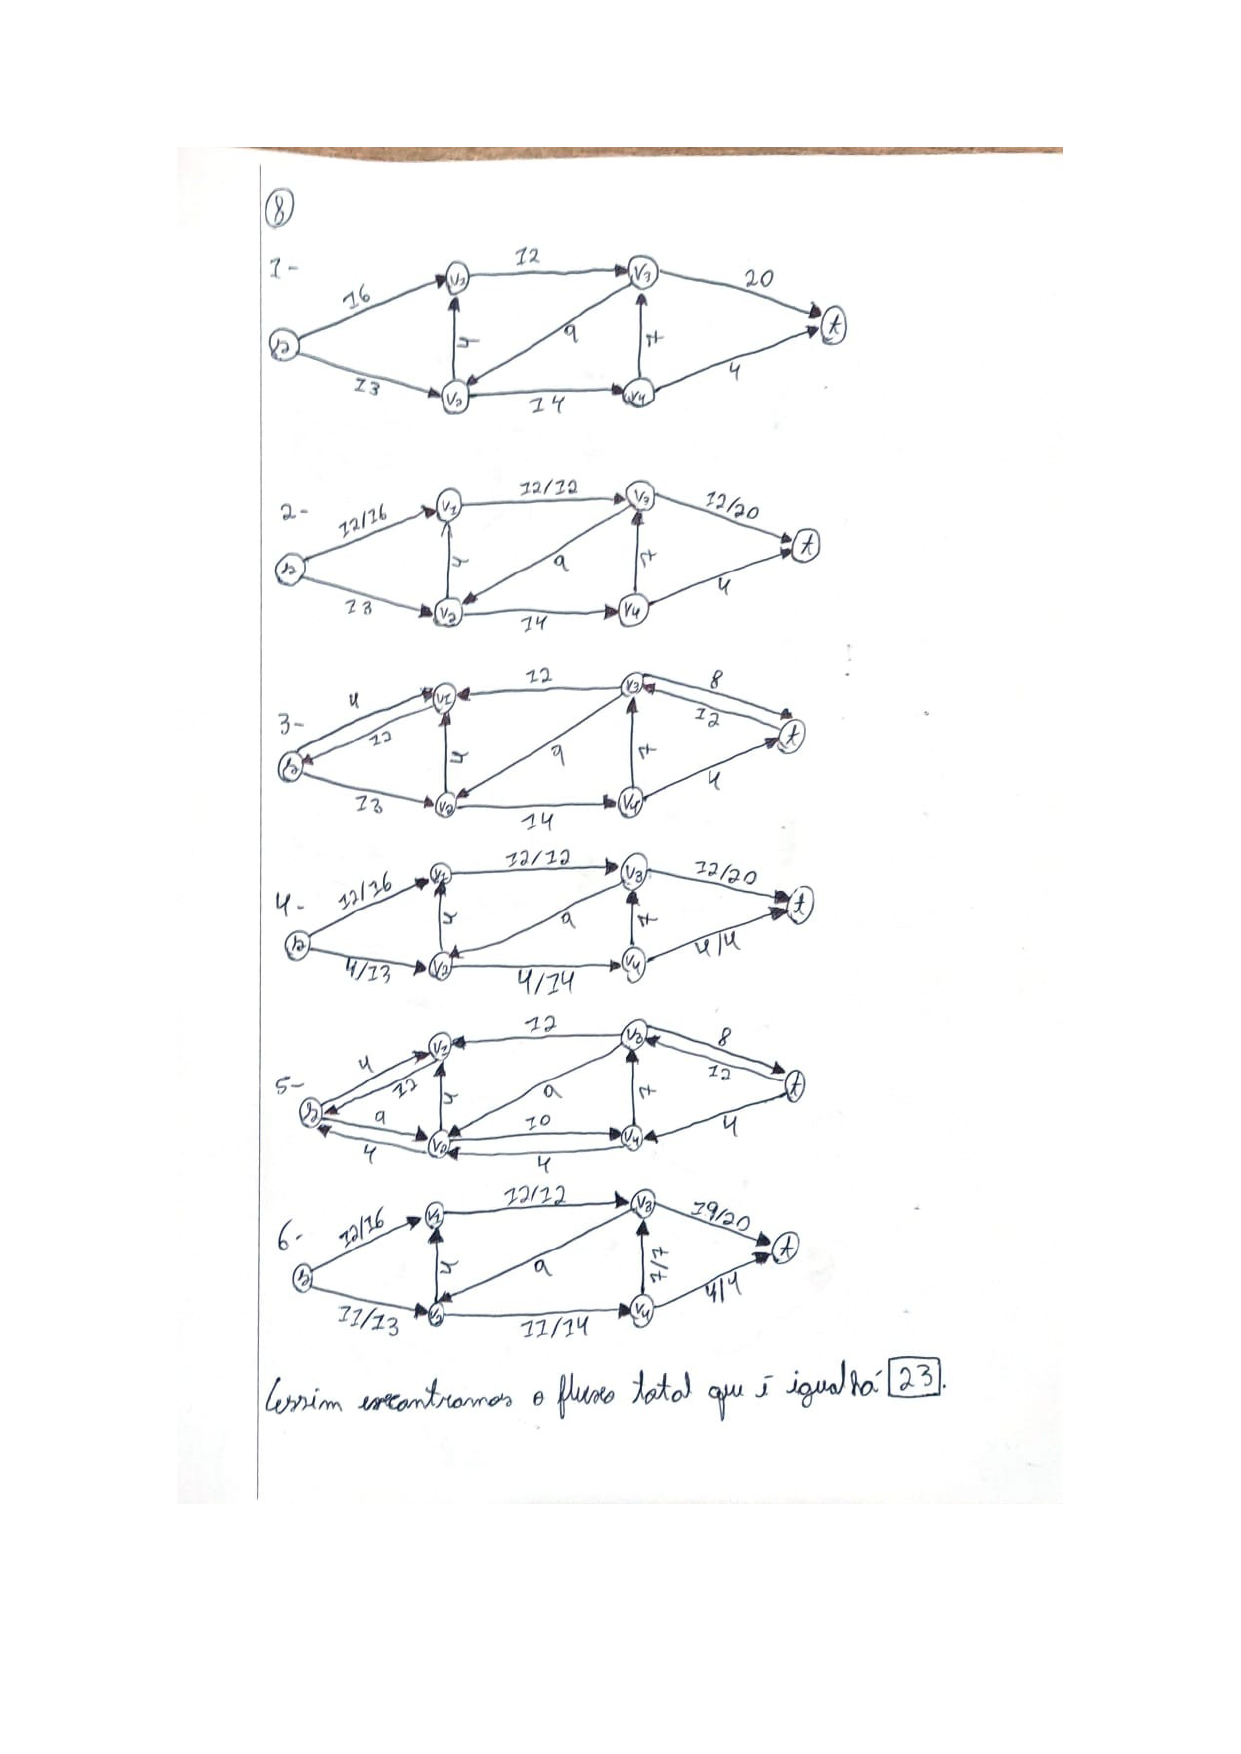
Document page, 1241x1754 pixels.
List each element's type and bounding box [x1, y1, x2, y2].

picture [177, 147, 1063, 1504]
